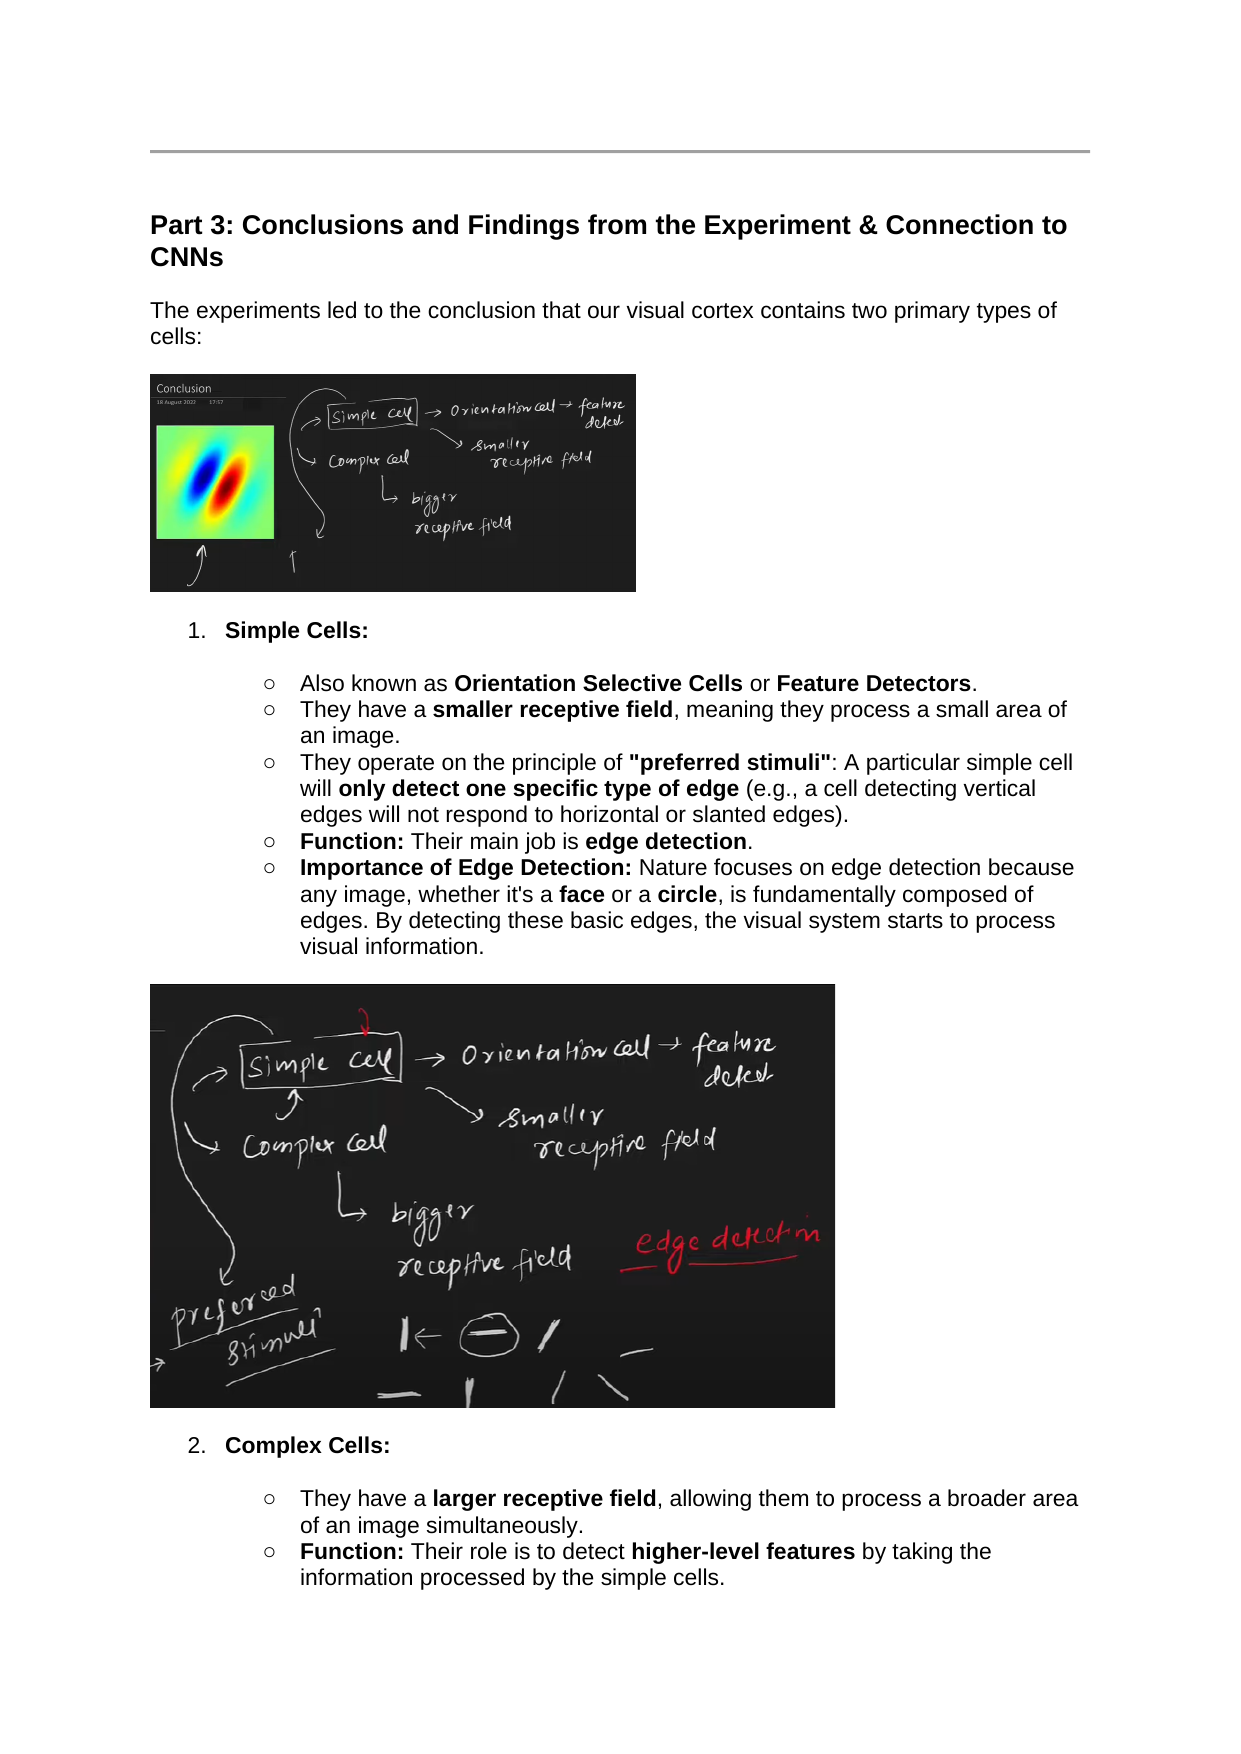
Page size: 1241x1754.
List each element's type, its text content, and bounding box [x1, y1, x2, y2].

list Complex Cells: [187, 1432, 1090, 1485]
subtitle Part 3: Conclusions and Findings from the Experiment & Connection to CNNs [150, 209, 1090, 272]
list Also known as Orientation Selective Cells or Feature Detectors. [262, 670, 1090, 696]
list Function: Their main job is edge detection. [262, 828, 1090, 854]
list Simple Cells: [187, 617, 1090, 670]
list Importance of Edge Detection: Nature focuses on edge detection because any image, whether it's a face or a circle, is fundamentally composed of edges. By detecting these basic edges, the visual system starts to process visual information. [262, 854, 1090, 959]
picture [150, 374, 636, 592]
picture [150, 984, 836, 1408]
list They have a larger receptive field, allowing them to process a broader area of an image simultaneously. [262, 1485, 1090, 1538]
text The experiments led to the conclusion that our visual cortex contains two primary types of cells: [150, 297, 1090, 349]
list Function: Their role is to detect higher-level features by taking the information processed by the simple cells. [262, 1538, 1090, 1591]
list They operate on the principle of "preferred stimuli": A particular simple cell will only detect one specific type of edge (e.g., a cell detecting vertical edges will not respond to horizontal or slanted edges). [262, 749, 1090, 828]
list They have a smaller receptive field, meaning they process a small area of an image. [262, 696, 1090, 749]
